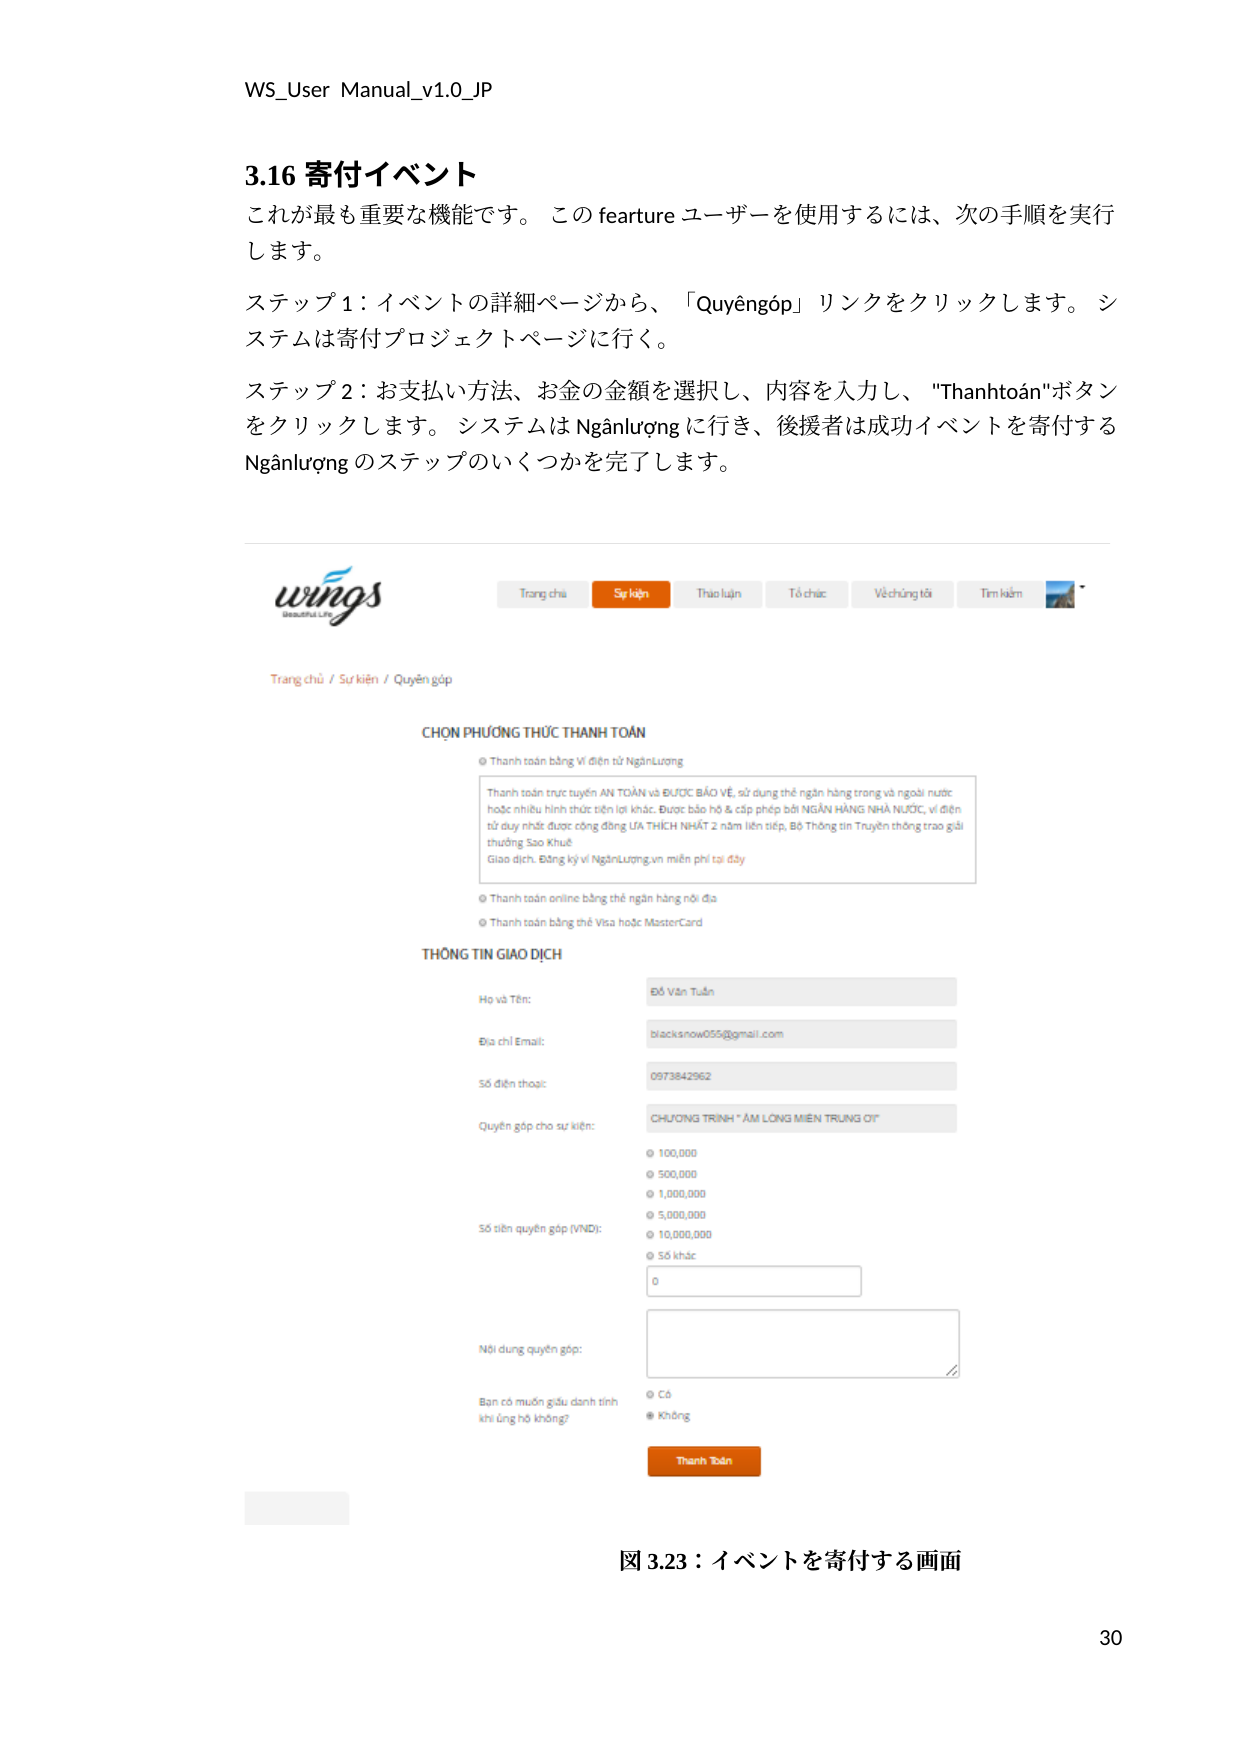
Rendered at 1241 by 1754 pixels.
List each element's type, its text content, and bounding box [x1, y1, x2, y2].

picture [244, 543, 1110, 1525]
list 図3.23：イベントを寄付する画面 [619, 1543, 1122, 1576]
text ステップ1：イベントの詳細ページから、「Quyêngóp」リンクをクリックします。 システムは寄付プロジェクトページに行く。 [244, 285, 1122, 354]
text これが最も重要な機能です。 このfeartureユーザーを使用するには、次の手順を実行します。 [244, 197, 1122, 266]
subtitle 寄付イベント [244, 152, 1122, 194]
text ステップ2：お支払い方法、お金の金額を選択し、内容を入力し、 "Thanhtoán"ボタンをクリックします。 システムはNgânlượngに行き、後援者は成功イベントを寄付するNgânlượngのステップのいくつかを完了します。 [244, 373, 1122, 477]
